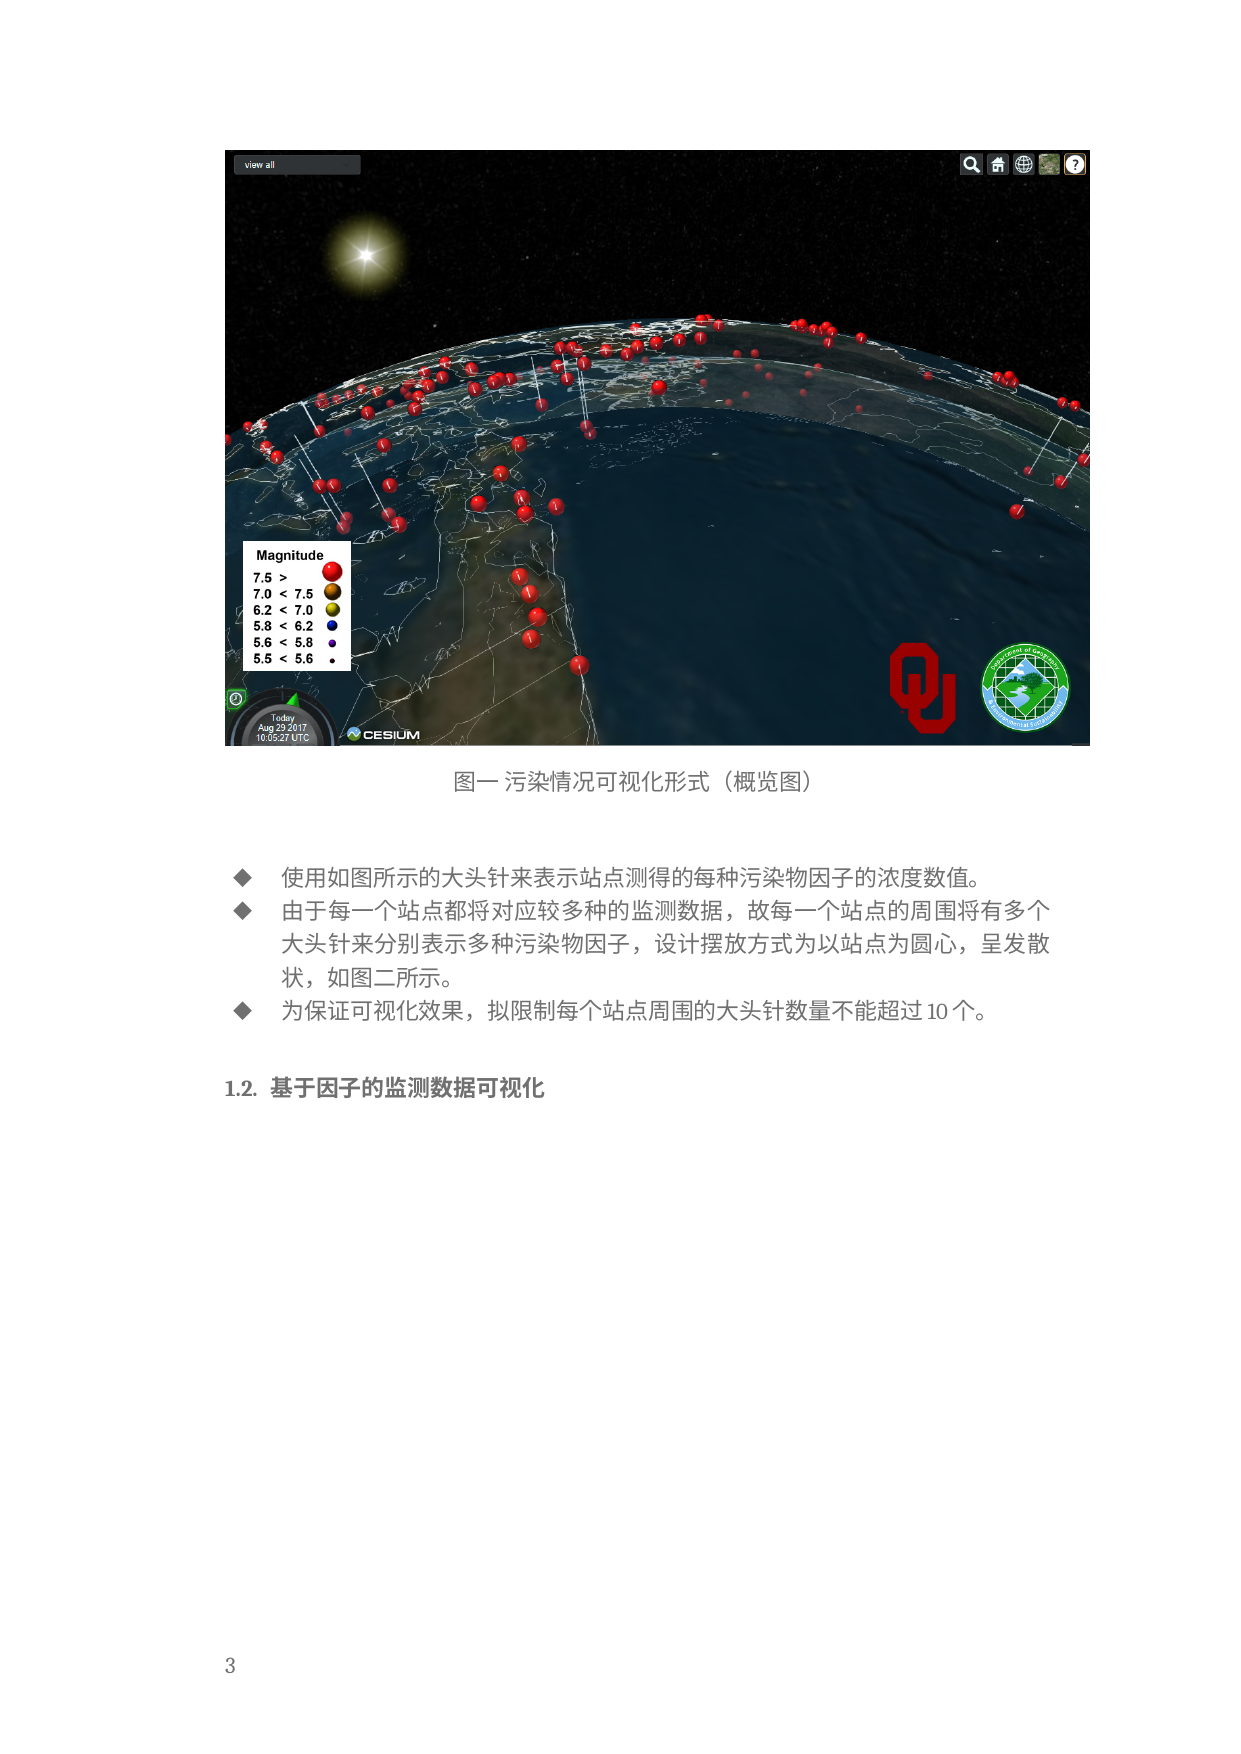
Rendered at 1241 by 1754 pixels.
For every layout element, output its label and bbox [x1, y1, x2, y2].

picture [225, 150, 1090, 746]
